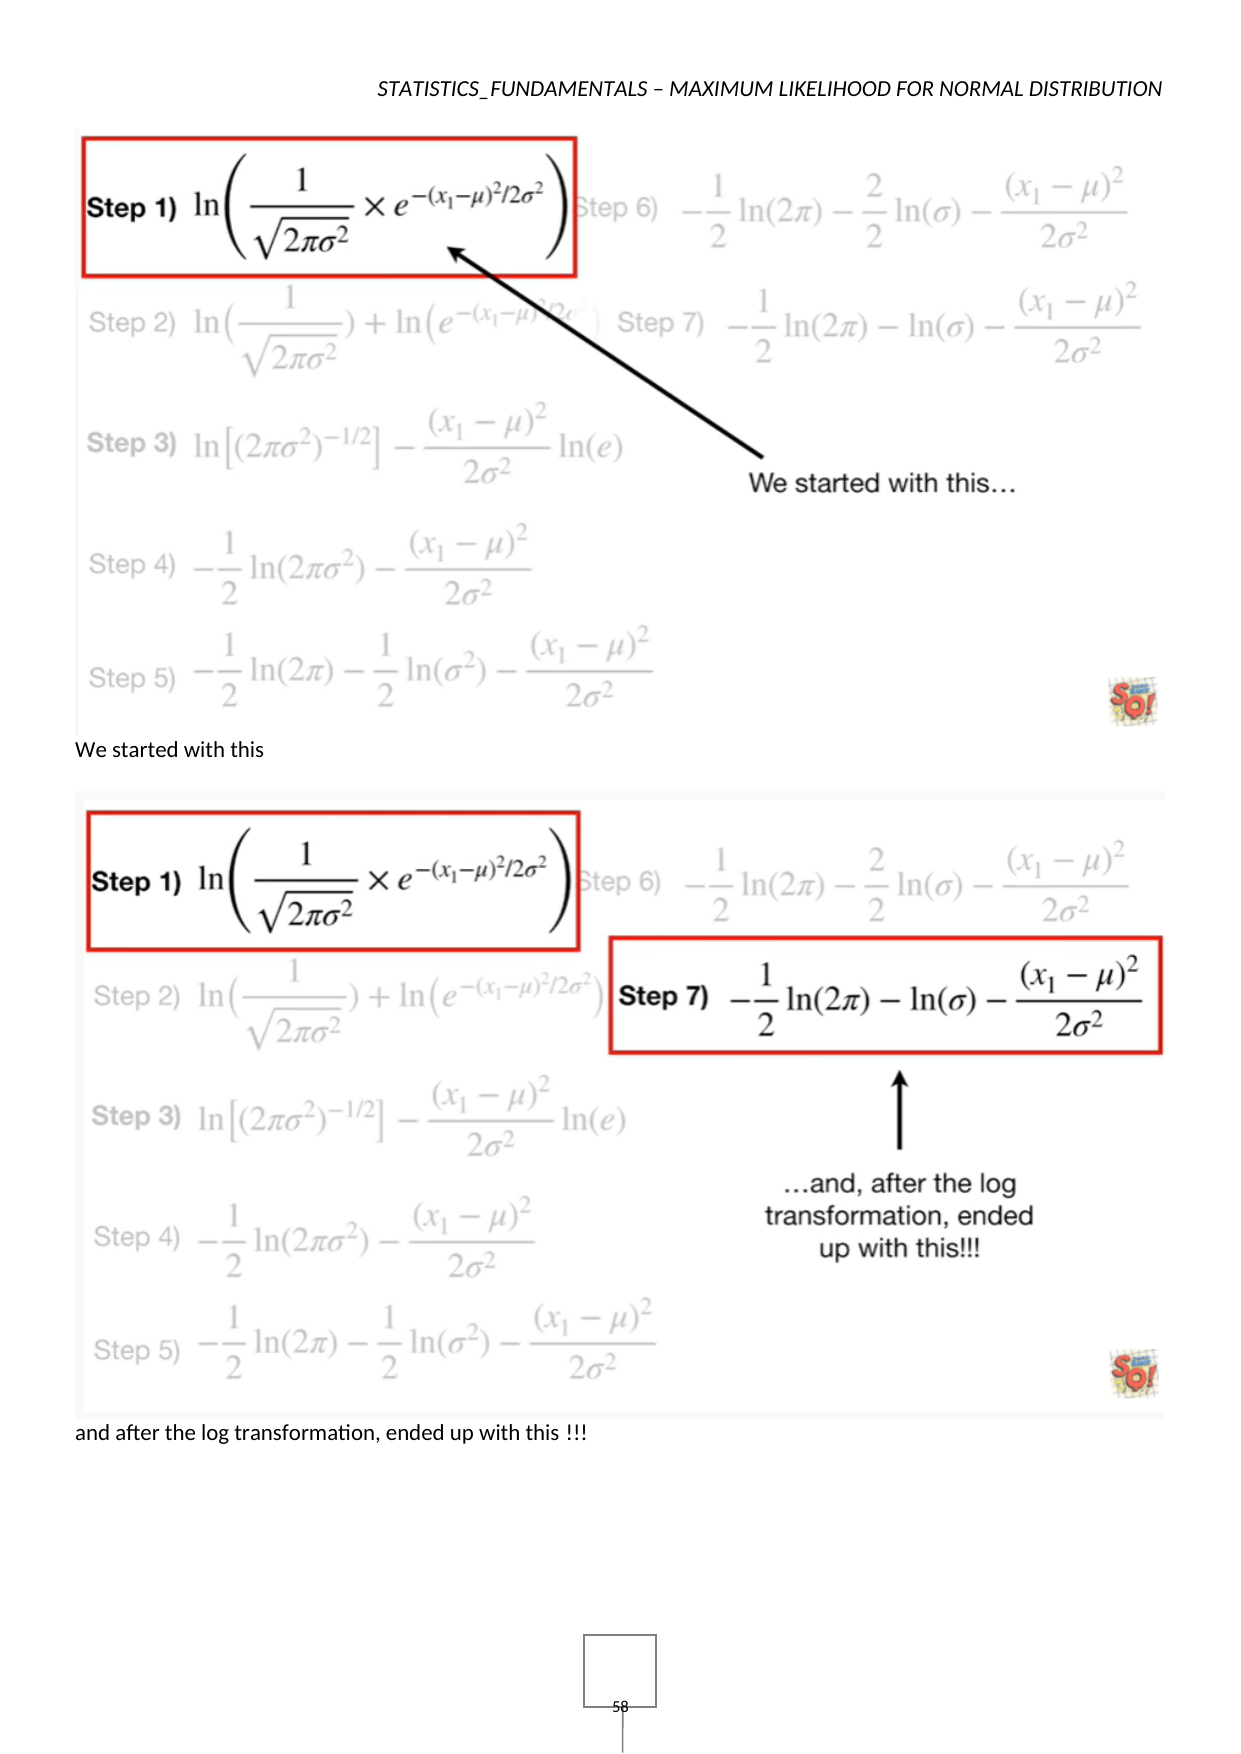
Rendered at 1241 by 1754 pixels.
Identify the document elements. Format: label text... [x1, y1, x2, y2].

text and after the log transformation, ended up with this !!! [75, 1419, 1165, 1446]
picture [75, 129, 1166, 736]
picture [75, 791, 1166, 1419]
text We started with this [75, 736, 1165, 763]
